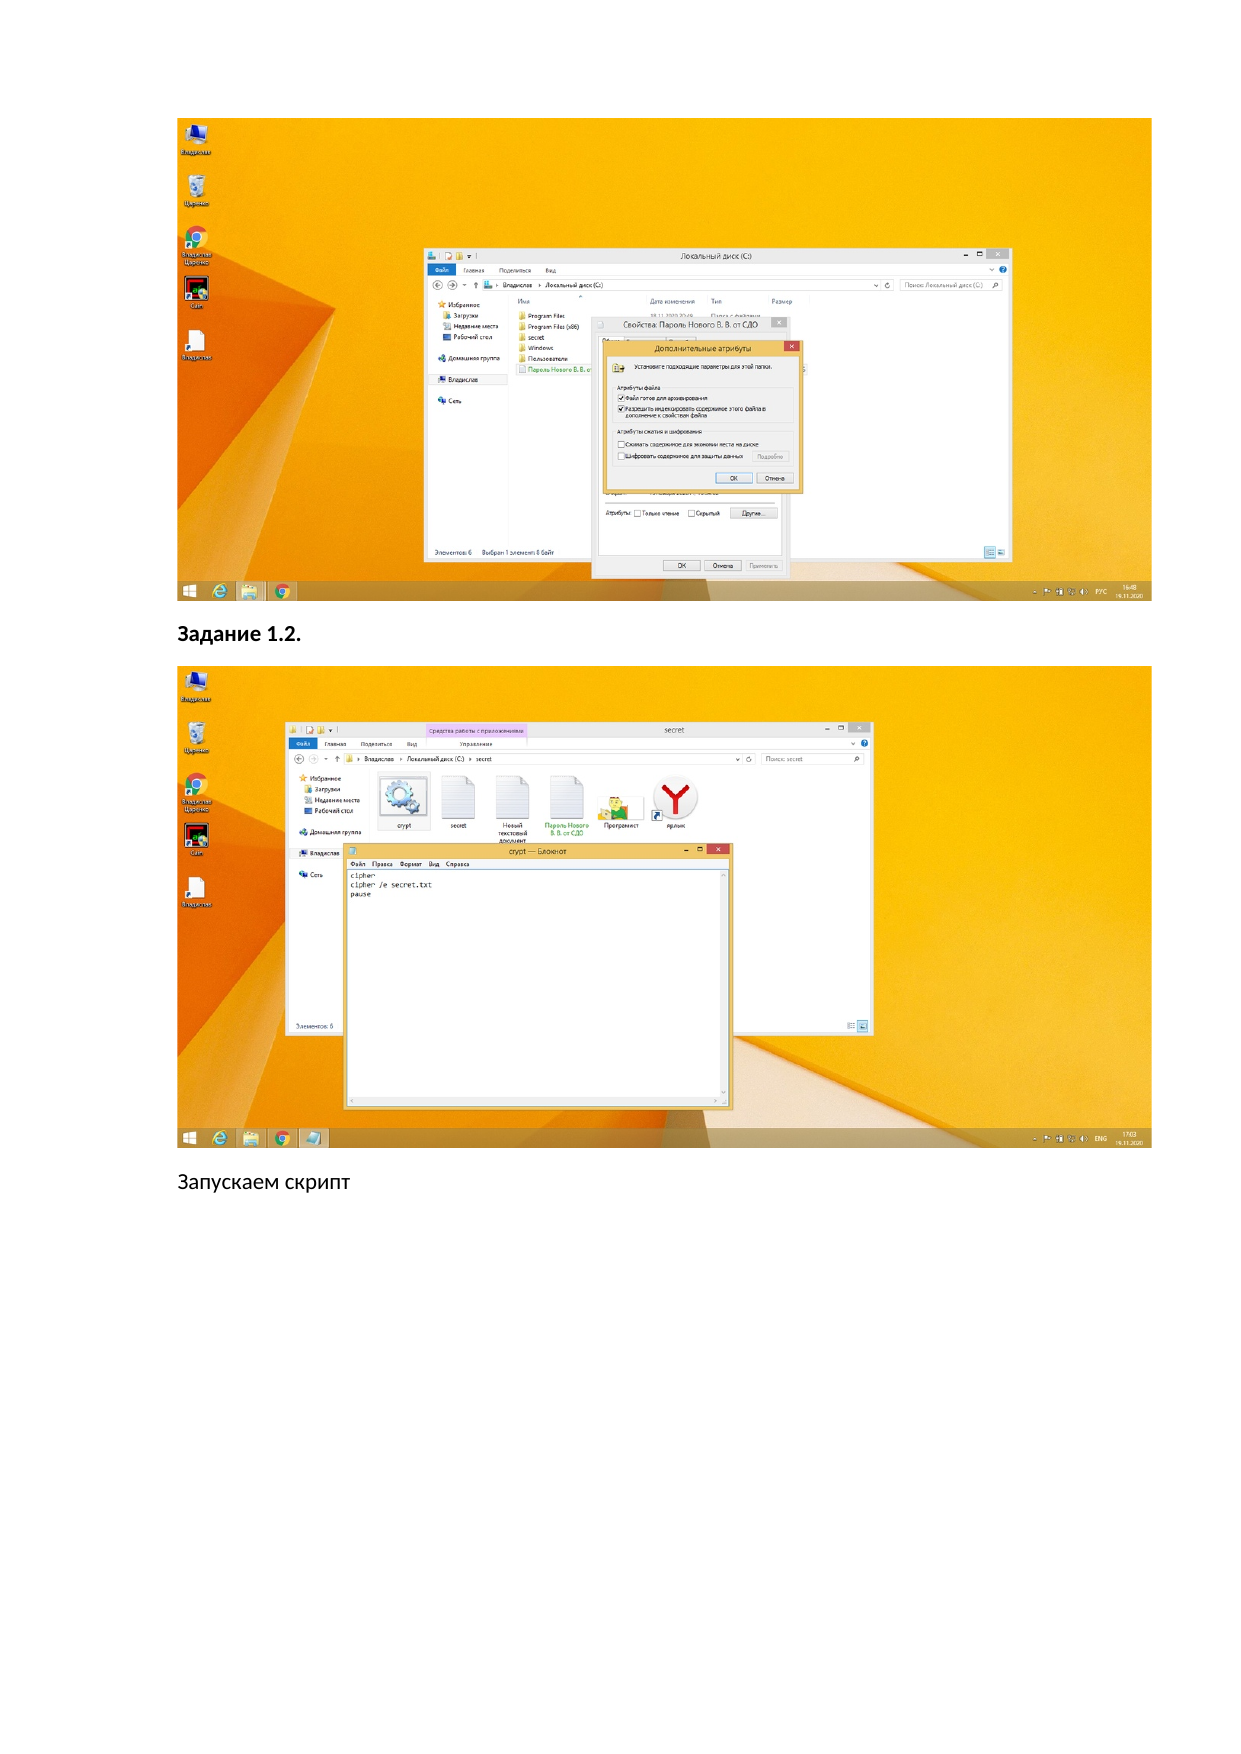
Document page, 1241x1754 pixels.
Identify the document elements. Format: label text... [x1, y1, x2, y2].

text Запускаем скрипт [177, 1167, 1152, 1195]
picture [177, 118, 1152, 601]
picture [177, 666, 1152, 1148]
text Задание 1.2. [177, 619, 1152, 647]
